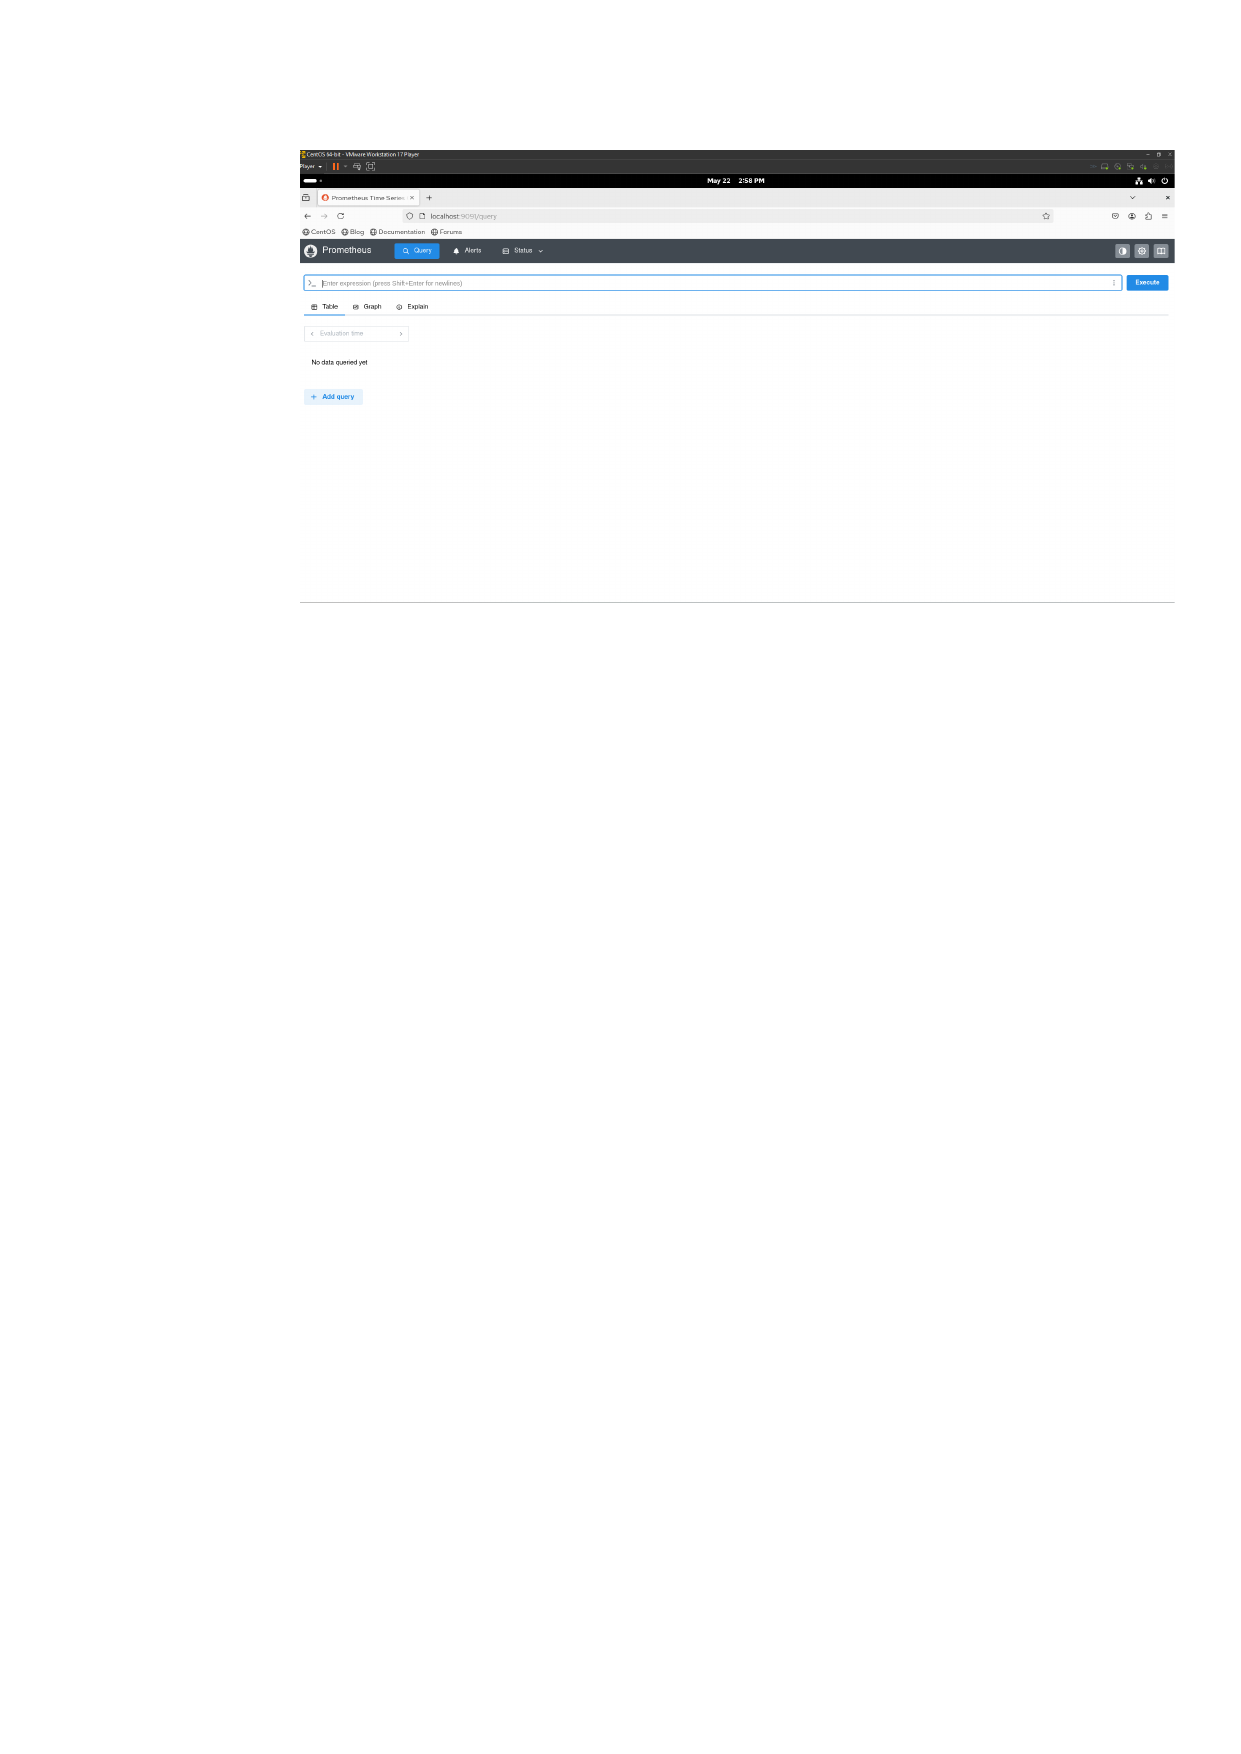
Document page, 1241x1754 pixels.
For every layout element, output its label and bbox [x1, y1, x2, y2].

picture [300, 150, 1175, 603]
